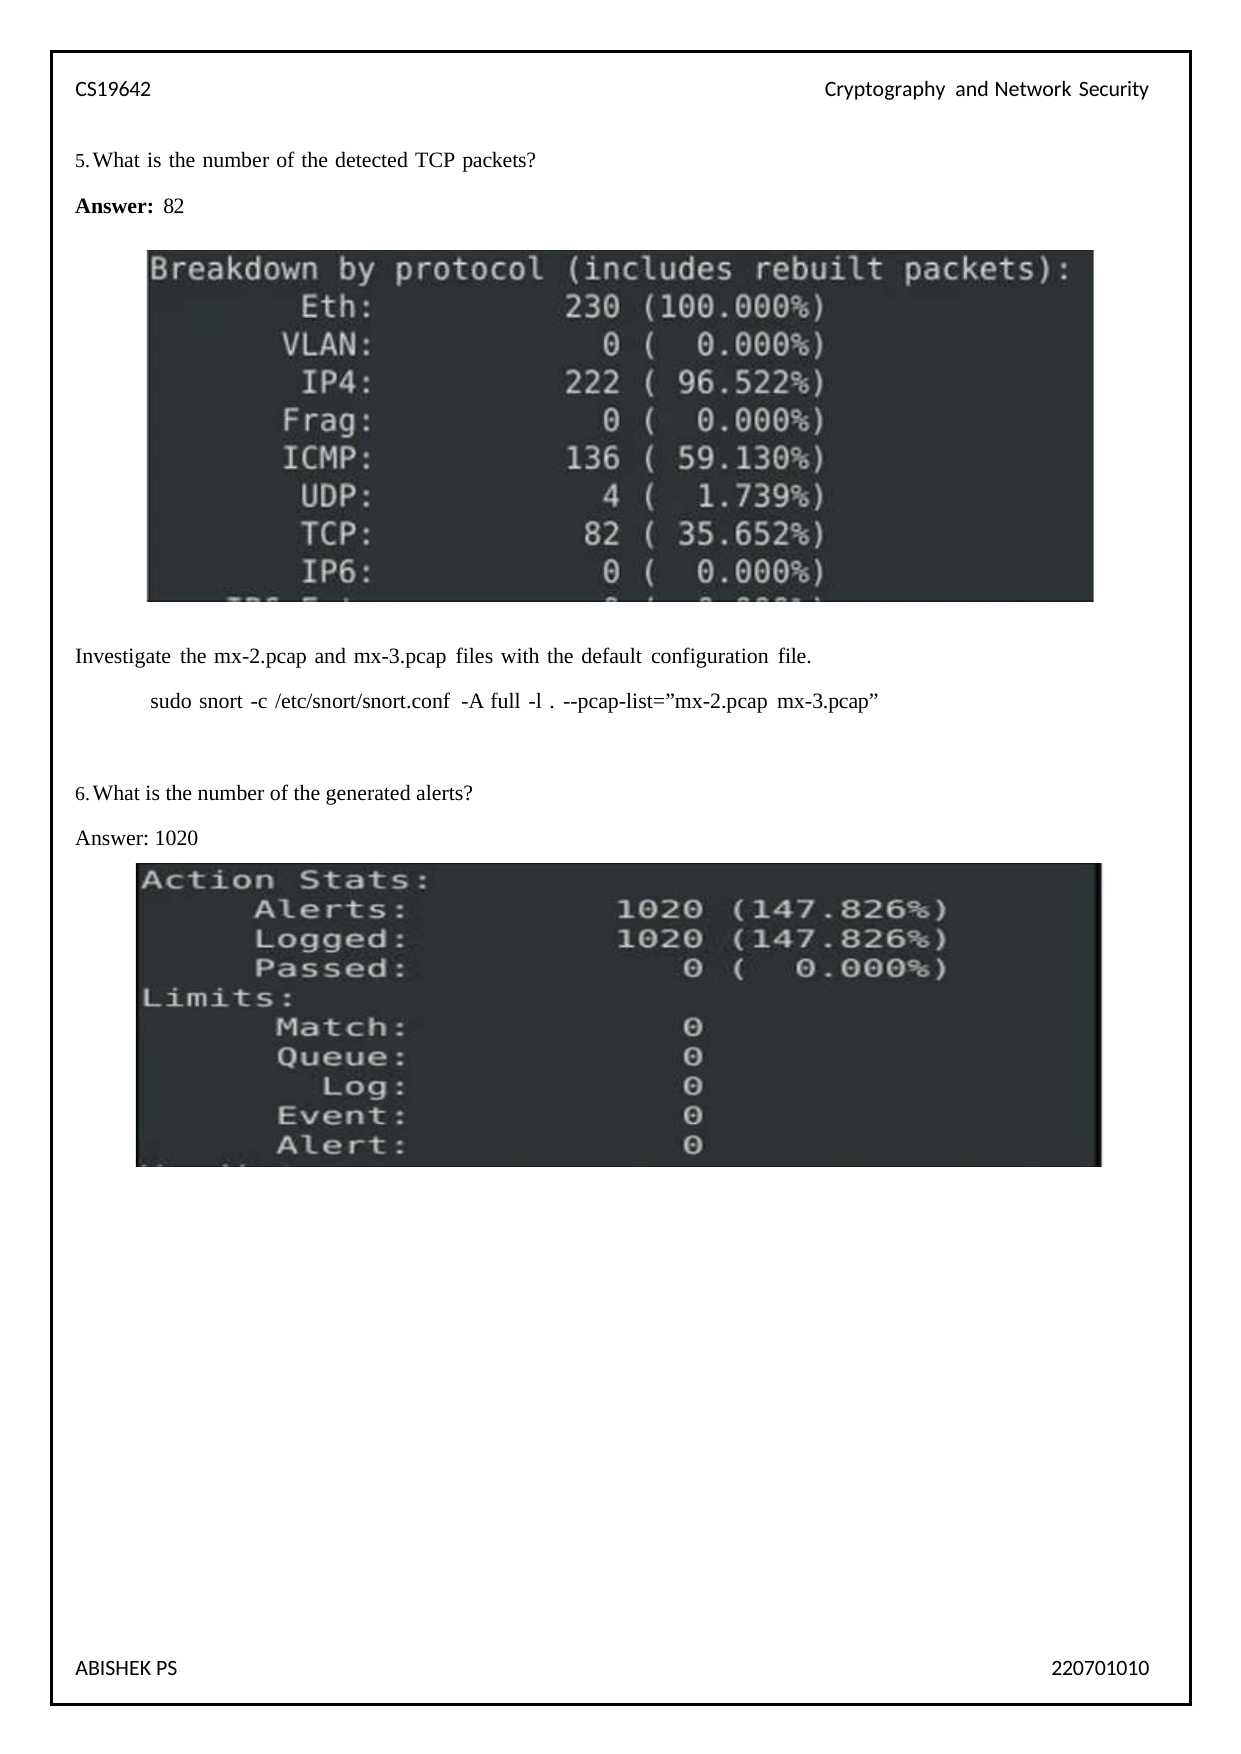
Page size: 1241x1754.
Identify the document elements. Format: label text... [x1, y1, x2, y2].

list What is the number of the generated alerts? Answer: 1020 [75, 780, 490, 850]
text Investigate the mx-2.pcap and mx-3.pcap files with the default configuration file. [75, 643, 1166, 668]
text sudo snort -c /etc/snort/snort.conf -A full -l . --pcap-list=”mx-2.pcap mx-3.pcap” [150, 688, 1166, 714]
subtitle Answer: 82 [75, 193, 1166, 218]
list What is the number of the detected TCP packets? [75, 147, 1166, 172]
picture [135, 863, 1105, 1167]
picture [146, 250, 1094, 602]
